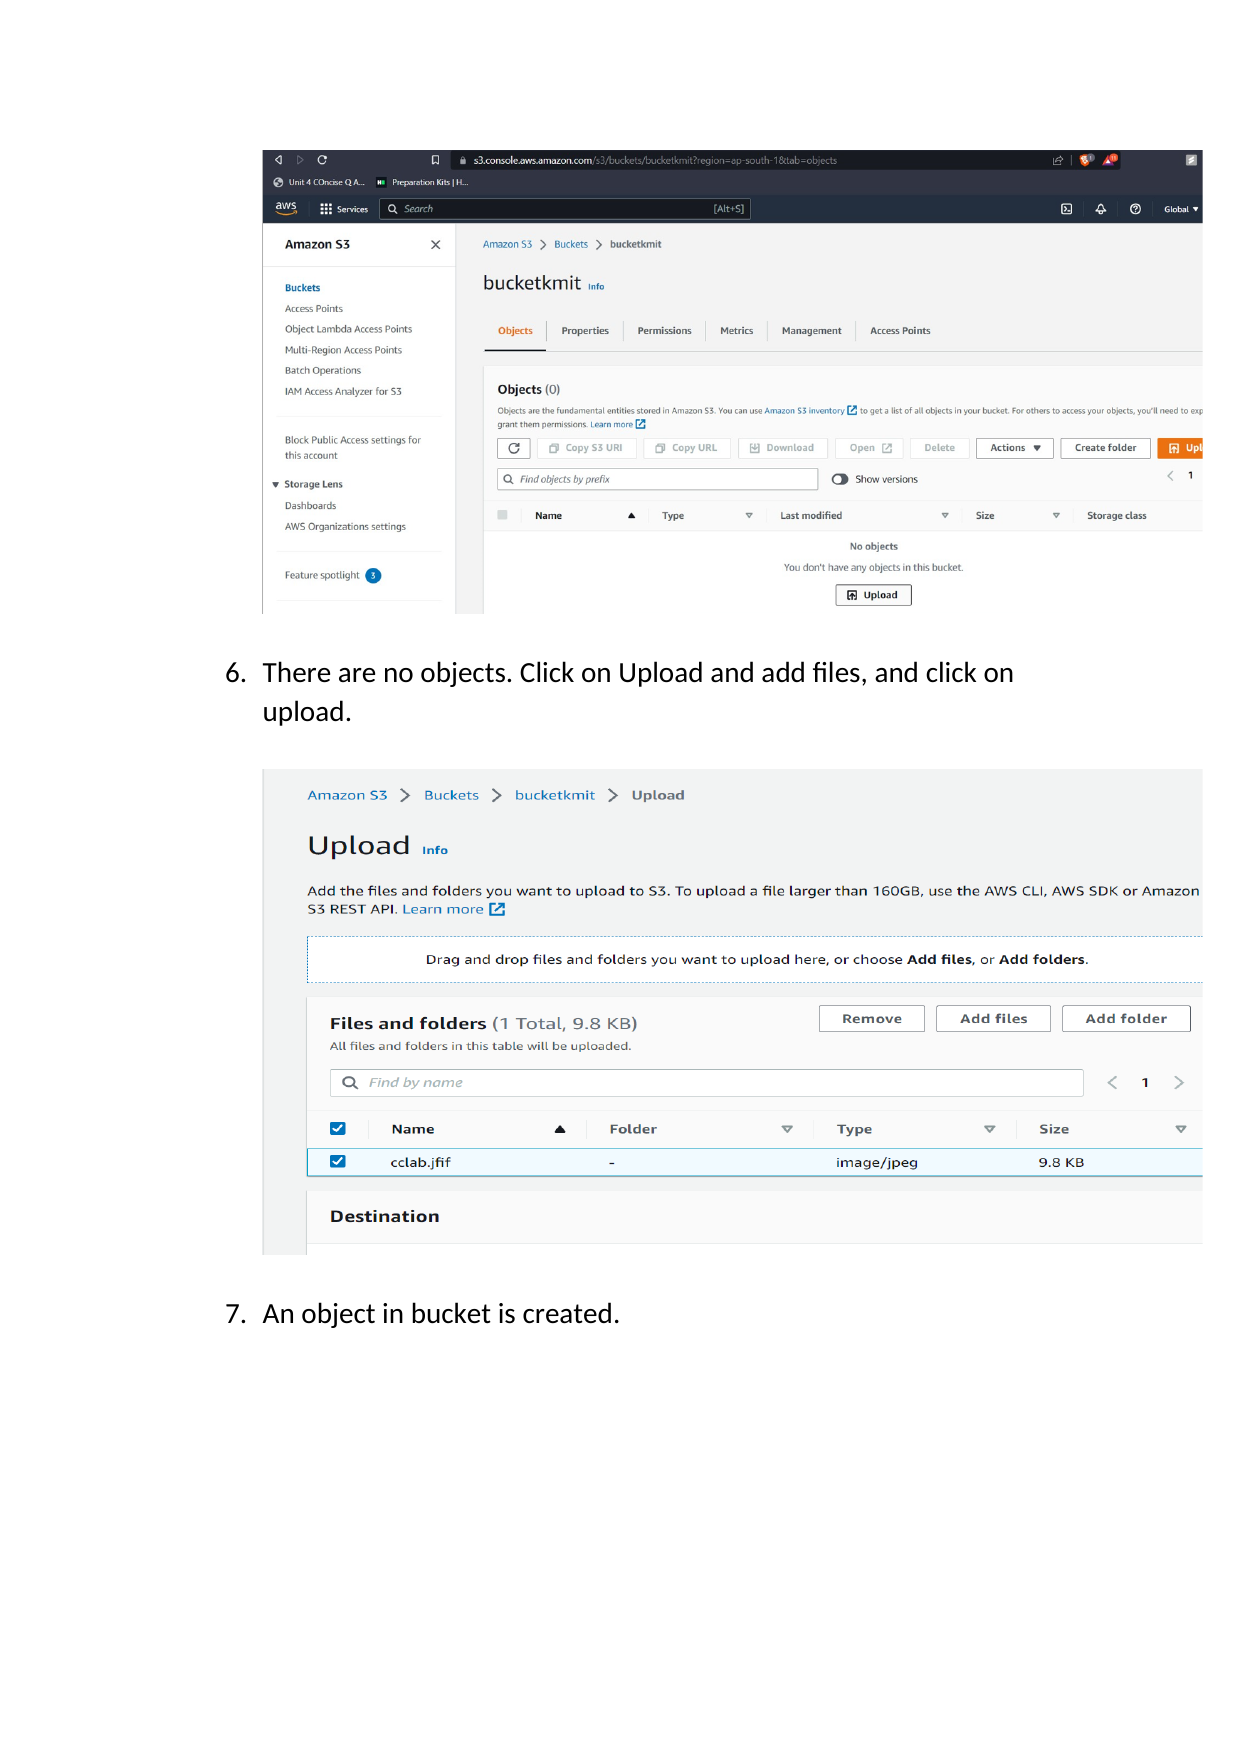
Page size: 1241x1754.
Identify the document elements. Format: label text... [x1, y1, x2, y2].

picture [262, 150, 1203, 614]
picture [262, 769, 1203, 1255]
list An object in bucket is created. [225, 1296, 1090, 1331]
list There are no objects. Click on Upload and add files, and click on upload. [225, 654, 1090, 728]
